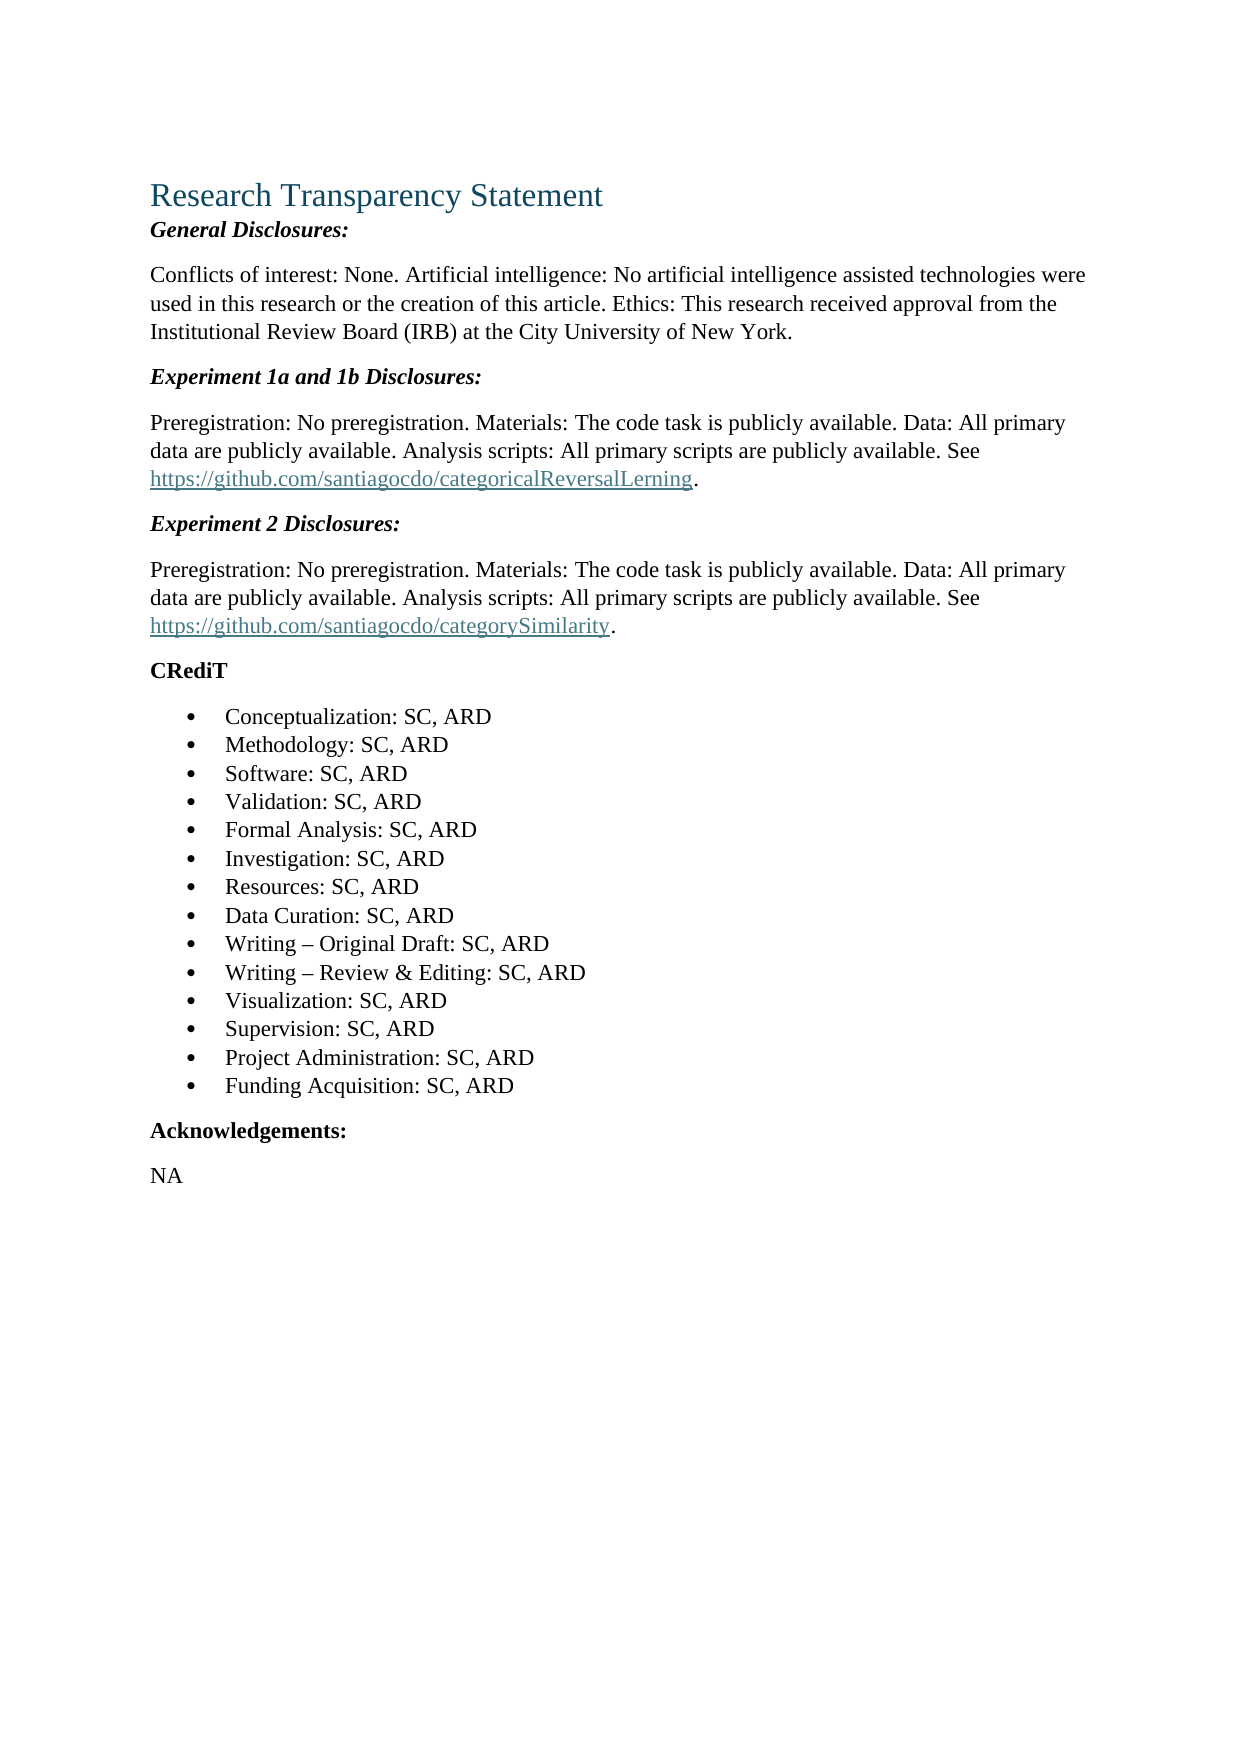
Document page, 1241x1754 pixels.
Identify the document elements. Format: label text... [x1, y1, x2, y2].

list Software: SC, ARD [187, 759, 1090, 786]
text Experiment 1a and 1b Disclosures: [150, 363, 1090, 390]
text General Disclosures: [150, 216, 1090, 243]
text CRediT [150, 658, 1090, 684]
list Supervision: SC, ARD [187, 1016, 1090, 1042]
list Funding Acquisition: SC, ARD [187, 1072, 1090, 1099]
list Conceptualization: SC, ARD [187, 703, 1090, 729]
text Preregistration: No preregistration. Materials: The code task is publicly available. Data: All primary data are publicly available. Analysis scripts: All primary scripts are publicly available. See https://github.com/santiagocdo/categoricalReversalLerning. [150, 408, 1090, 492]
list Resources: SC, ARD [187, 873, 1090, 900]
list Validation: SC, ARD [187, 788, 1090, 814]
list Visualization: SC, ARD [187, 987, 1090, 1013]
text Conflicts of interest: None. Artificial intelligence: No artificial intelligence assisted technologies were used in this research or the creation of this article. Ethics: This research received approval from the Institutional Review Board (IRB) at the City University of New York. [150, 261, 1090, 345]
list Methodology: SC, ARD [187, 731, 1090, 757]
list Project Administration: SC, ARD [187, 1044, 1090, 1070]
list Data Curation: SC, ARD [187, 902, 1090, 928]
text Acknowledgements: [150, 1117, 1090, 1144]
text Experiment 2 Disclosures: [150, 511, 1090, 537]
subtitle Research Transparency Statement [150, 175, 1090, 213]
list Writing – Review & Editing: SC, ARD [187, 959, 1090, 985]
text NA [150, 1163, 1090, 1189]
list Writing – Original Draft: SC, ARD [187, 930, 1090, 957]
list Investigation: SC, ARD [187, 845, 1090, 871]
text Preregistration: No preregistration. Materials: The code task is publicly available. Data: All primary data are publicly available. Analysis scripts: All primary scripts are publicly available. See https://github.com/santiagocdo/categorySimilarity. [150, 556, 1090, 639]
list Formal Analysis: SC, ARD [187, 816, 1090, 843]
